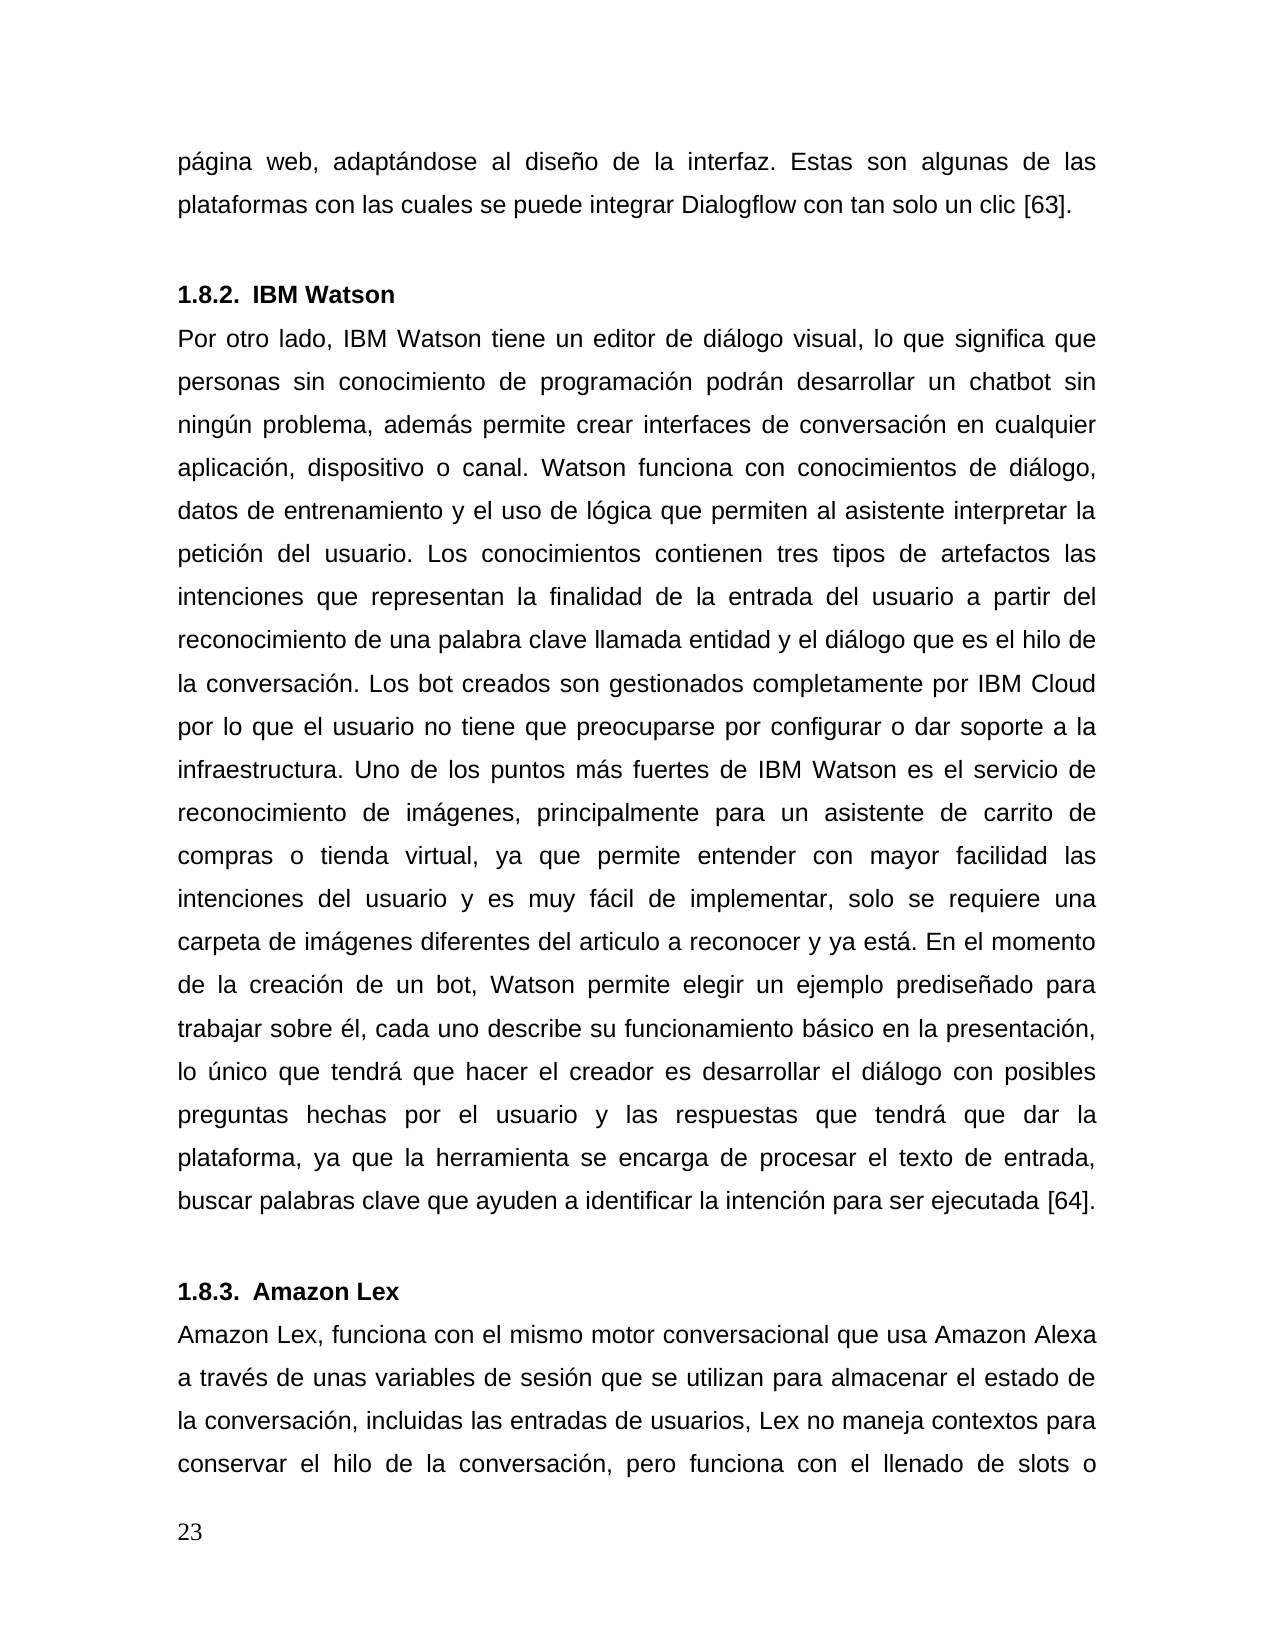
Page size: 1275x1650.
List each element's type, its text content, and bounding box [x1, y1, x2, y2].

subtitle IBM Watson [177, 281, 1098, 309]
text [177, 1320, 1098, 1478]
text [177, 147, 1098, 219]
text Por otro lado, IBM Watson tiene un editor de diálogo visual, lo que significa que personas sin conocimiento de programación podrán desarrollar un chatbot sin ningún problema, además permite crear interfaces de conversación en cualquier aplicación, dispositivo o canal. Watson funciona con conocimientos de diálogo, datos de entrenamiento y el uso de lógica que permiten al asistente interpretar la petición del usuario. Los conocimientos contienen tres tipos de artefactos las intenciones que representan la finalidad de la entrada del usuario a partir del reconocimiento de una palabra clave llamada entidad y el diálogo que es el hilo de la conversación. Los bot creados son gestionados completamente por IBM Cloud por lo que el usuario no tiene que preocuparse por configurar o dar soporte a la infraestructura. Uno de los puntos más fuertes de IBM Watson es el servicio de reconocimiento de imágenes, principalmente para un asistente de carrito de compras o tienda virtual, ya que permite entender con mayor facilidad las intenciones del usuario y es muy fácil de implementar, solo se requiere una carpeta de imágenes diferentes del articulo a reconocer y ya está. En el momento de la creación de un bot, Watson permite elegir un ejemplo prediseñado para trabajar sobre él, cada uno describe su funcionamiento básico en la presentación, lo único que tendrá que hacer el creador es desarrollar el diálogo con posibles preguntas hechas por el usuario y las respuestas que tendrá que dar la plataforma, ya que la herramienta se encarga de procesar el texto de entrada, buscar palabras clave que ayuden a identificar la intención para ser ejecutada [64]. [177, 324, 1098, 1215]
subtitle Amazon Lex [177, 1277, 1098, 1305]
